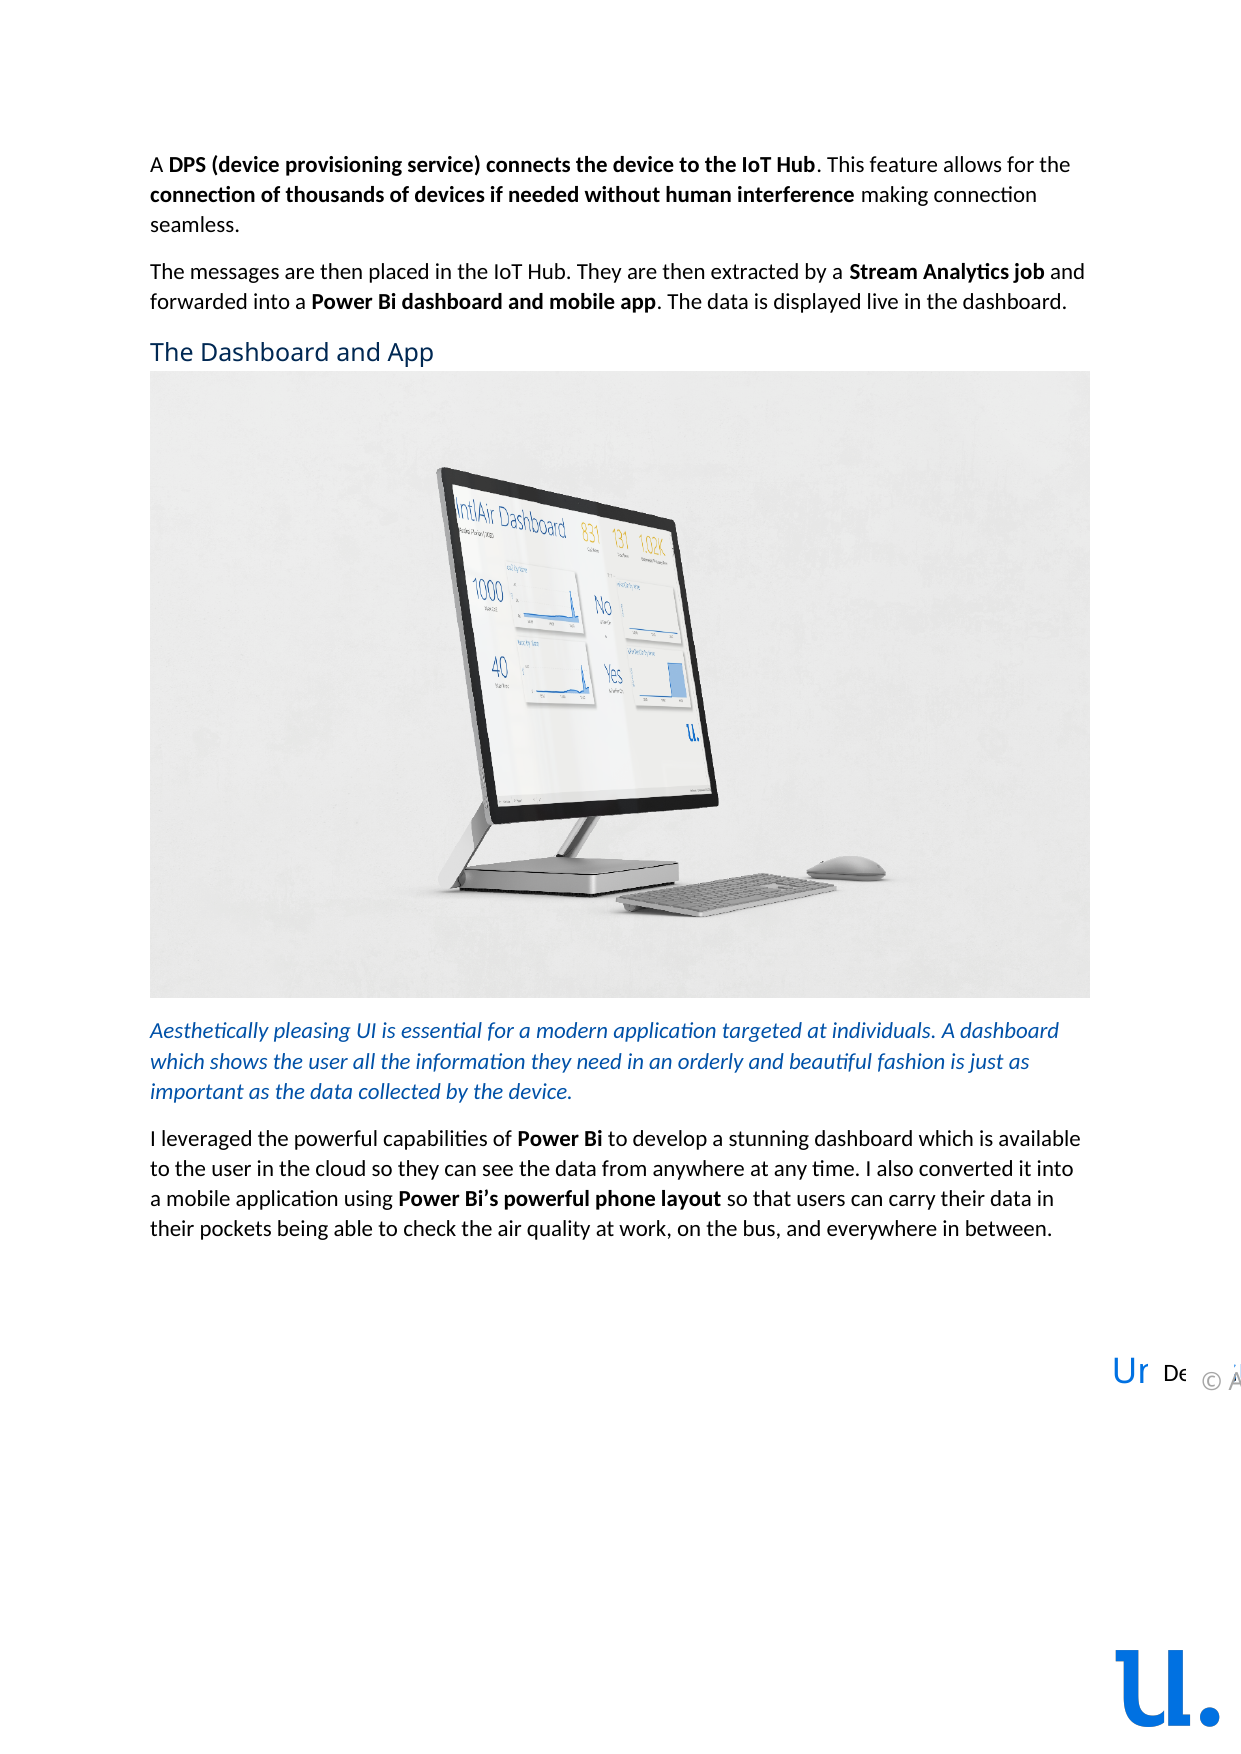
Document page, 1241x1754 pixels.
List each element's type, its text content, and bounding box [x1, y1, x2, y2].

text Aesthetically pleasing UI is essential for a modern application targeted at individuals. A dashboard which shows the user all the information they need in an orderly and beautiful fashion is just as important as the data collected by the device. [150, 1017, 1090, 1105]
text I leveraged the powerful capabilities of Power Bi to develop a stunning dashboard which is available to the user in the cloud so they can see the data from anywhere at any time. I also converted it into a mobile application using Power Bi’s powerful phone layout so that users can carry their data in their pockets being able to check the air quality at work, on the bus, and everywhere in between. [150, 1124, 1090, 1242]
subtitle The Dashboard and App [150, 334, 1090, 368]
picture [1102, 1642, 1233, 1754]
text The messages are then placed in the IoT Hub. They are then extracted by a Stream Analytics job and forwarded into a Power Bi dashboard and mobile app. The data is displayed live in the dashboard. [150, 257, 1090, 316]
picture [150, 371, 1090, 998]
text A DPS (device provisioning service) connects the device to the IoT Hub. This feature allows for the connection of thousands of devices if needed without human interference making connection seamless. [150, 150, 1090, 238]
